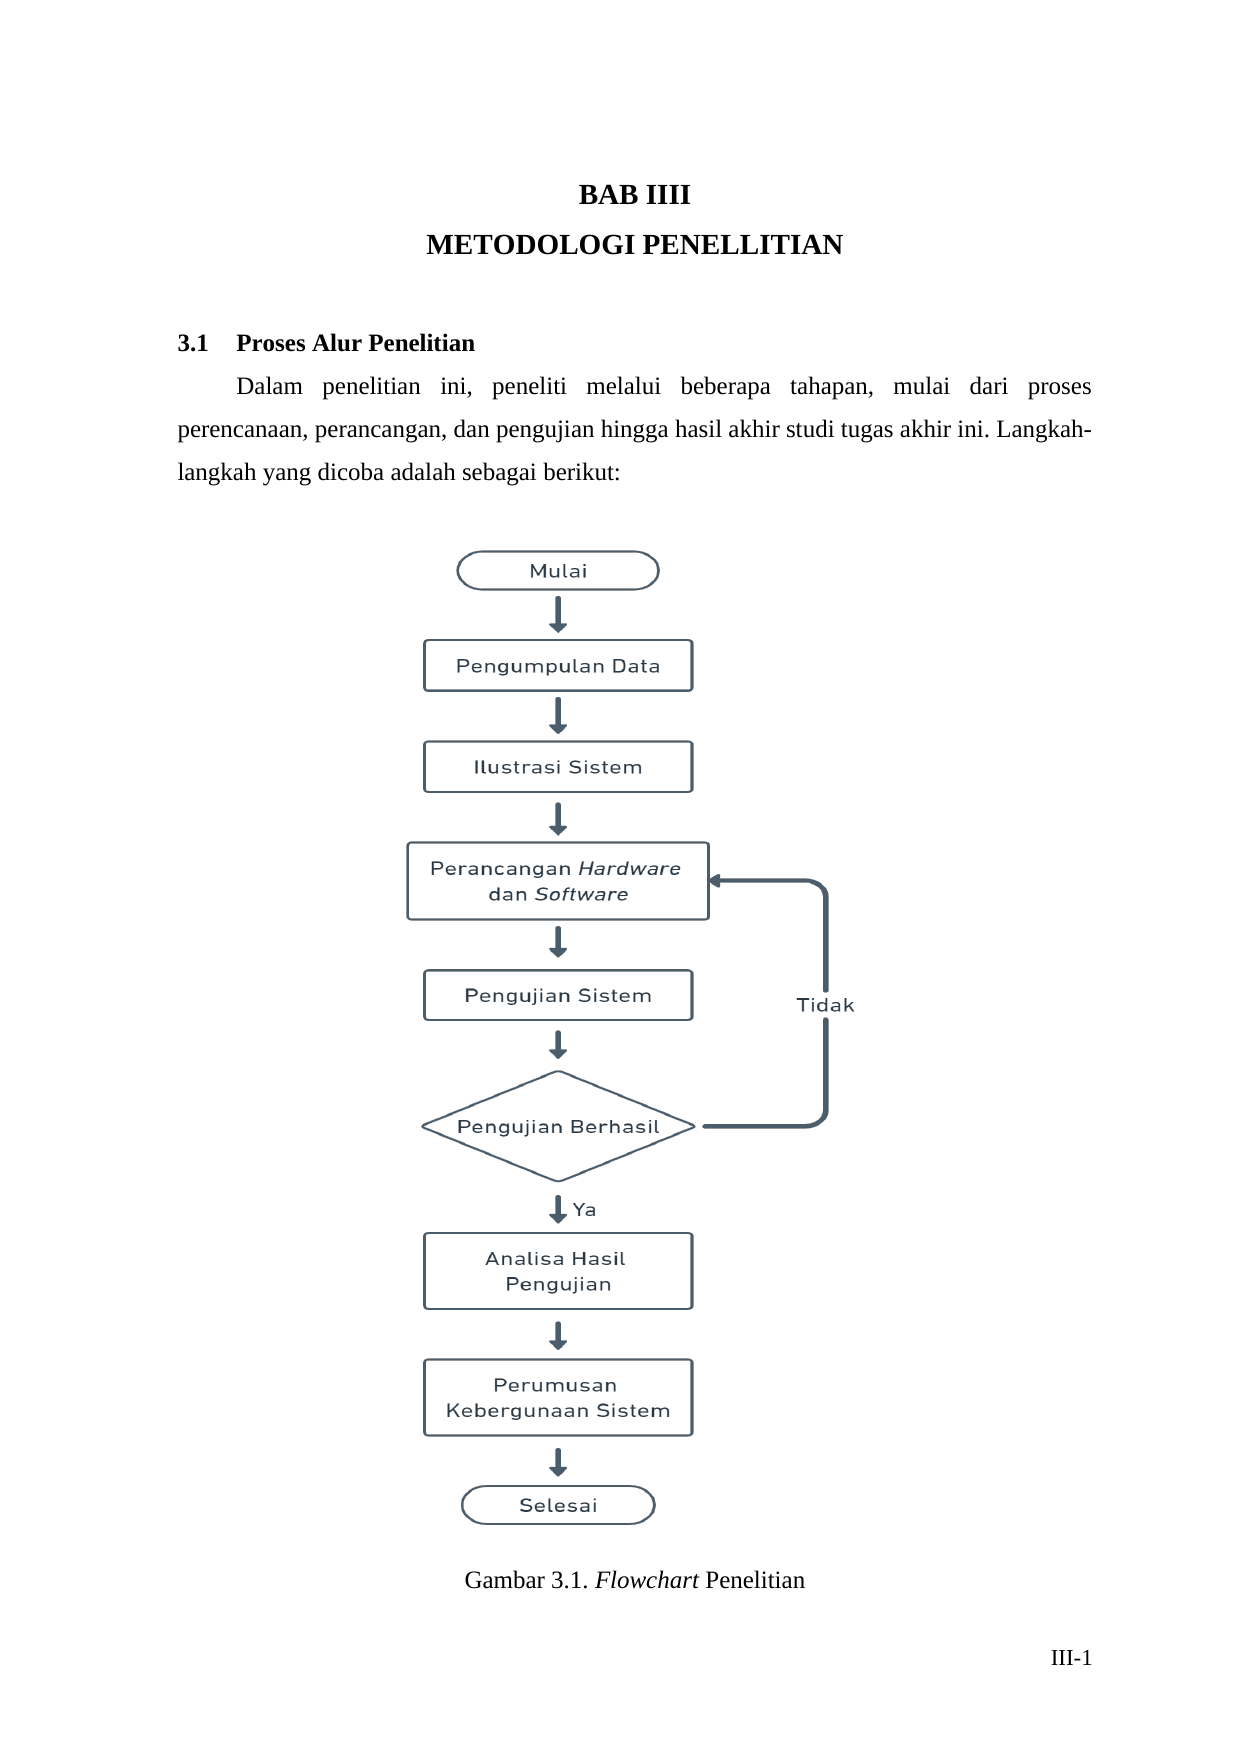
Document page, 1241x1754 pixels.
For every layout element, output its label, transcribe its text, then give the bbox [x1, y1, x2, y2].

picture [375, 527, 895, 1549]
subtitle Proses Alur Penelitian [177, 328, 1029, 357]
text Gambar 3.1. Flowchart Penelitian [177, 1565, 1092, 1594]
text Dalam penelitian ini, peneliti melalui beberapa tahapan, mulai dari proses perencanaan, perancangan, dan pengujian hingga hasil akhir studi tugas akhir ini. Langkah-langkah yang dicoba adalah sebagai berikut: [177, 371, 1092, 486]
subtitle BAB IIII METODOLOGI PENELLITIAN [177, 177, 1092, 261]
